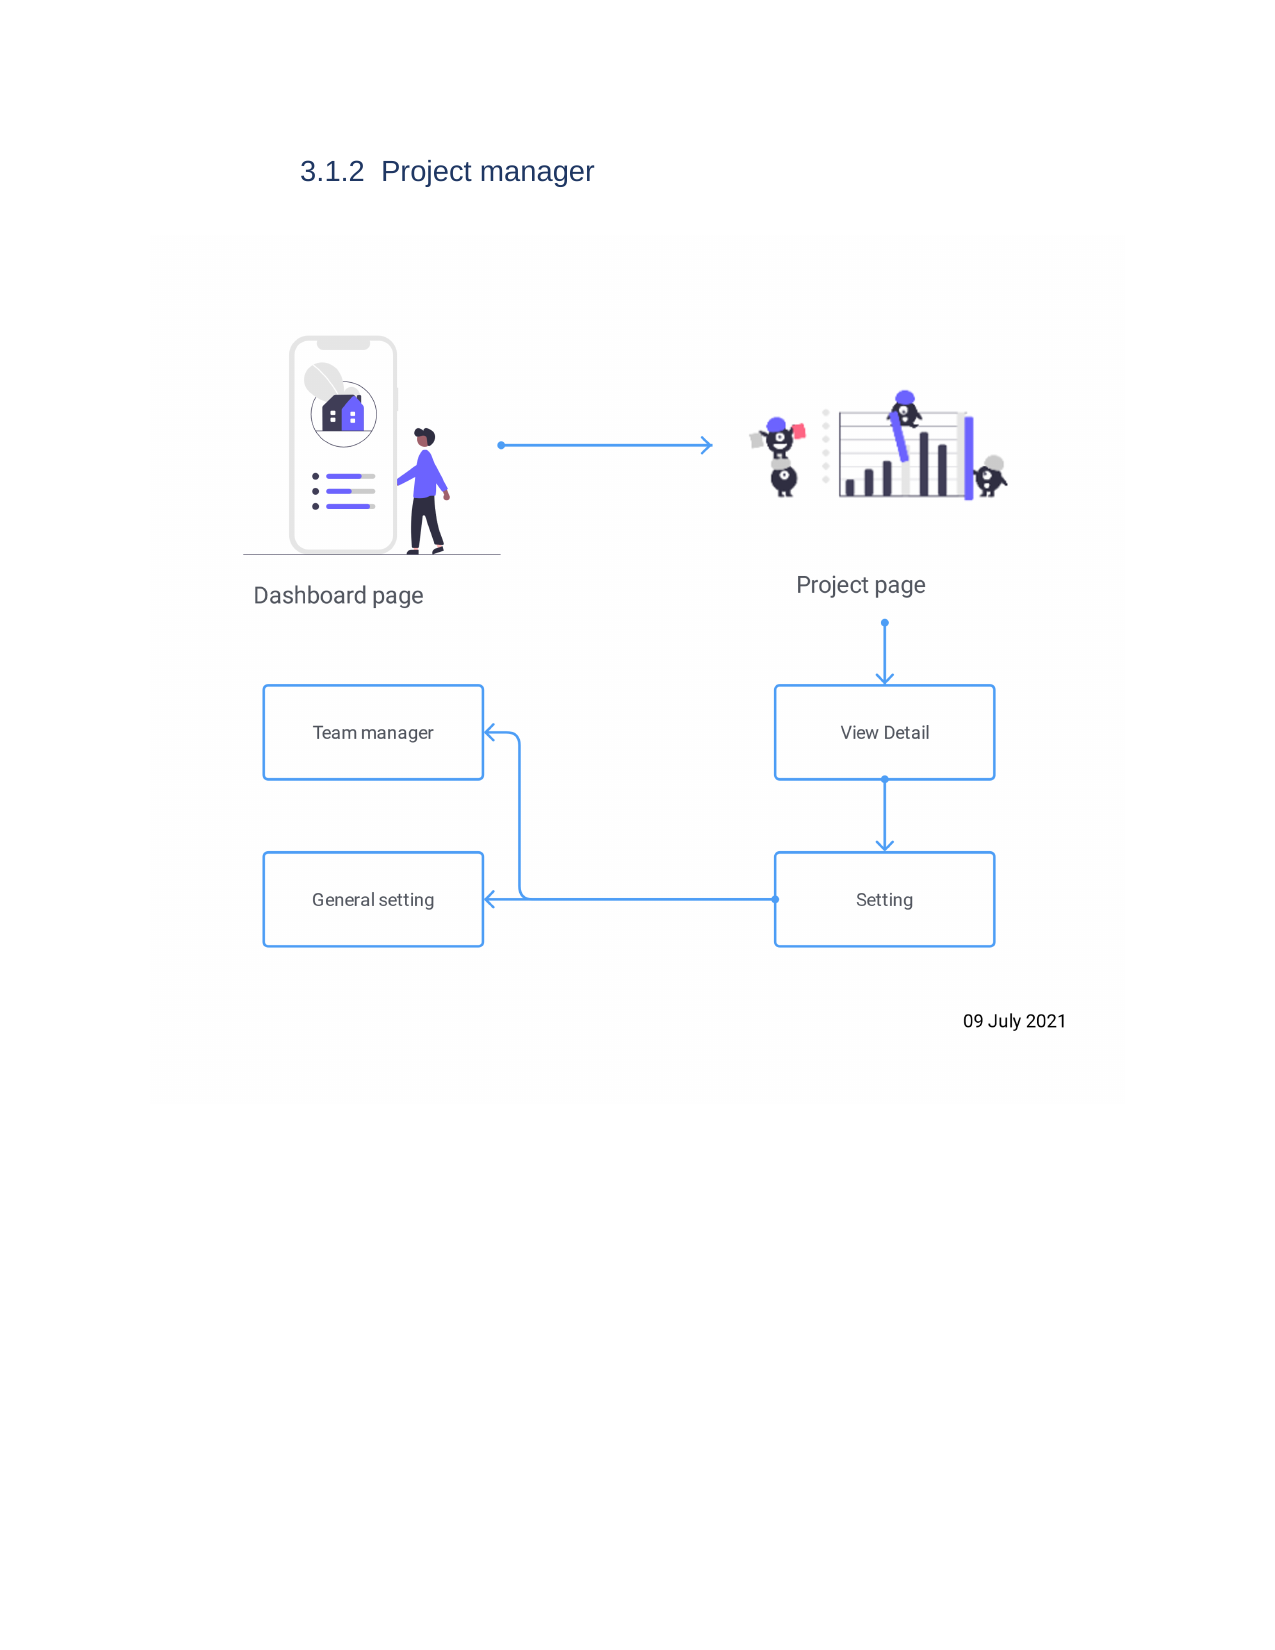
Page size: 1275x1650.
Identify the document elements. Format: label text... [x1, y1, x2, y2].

subtitle 3.1.2 Project manager [225, 154, 1125, 188]
picture [150, 235, 1125, 1104]
